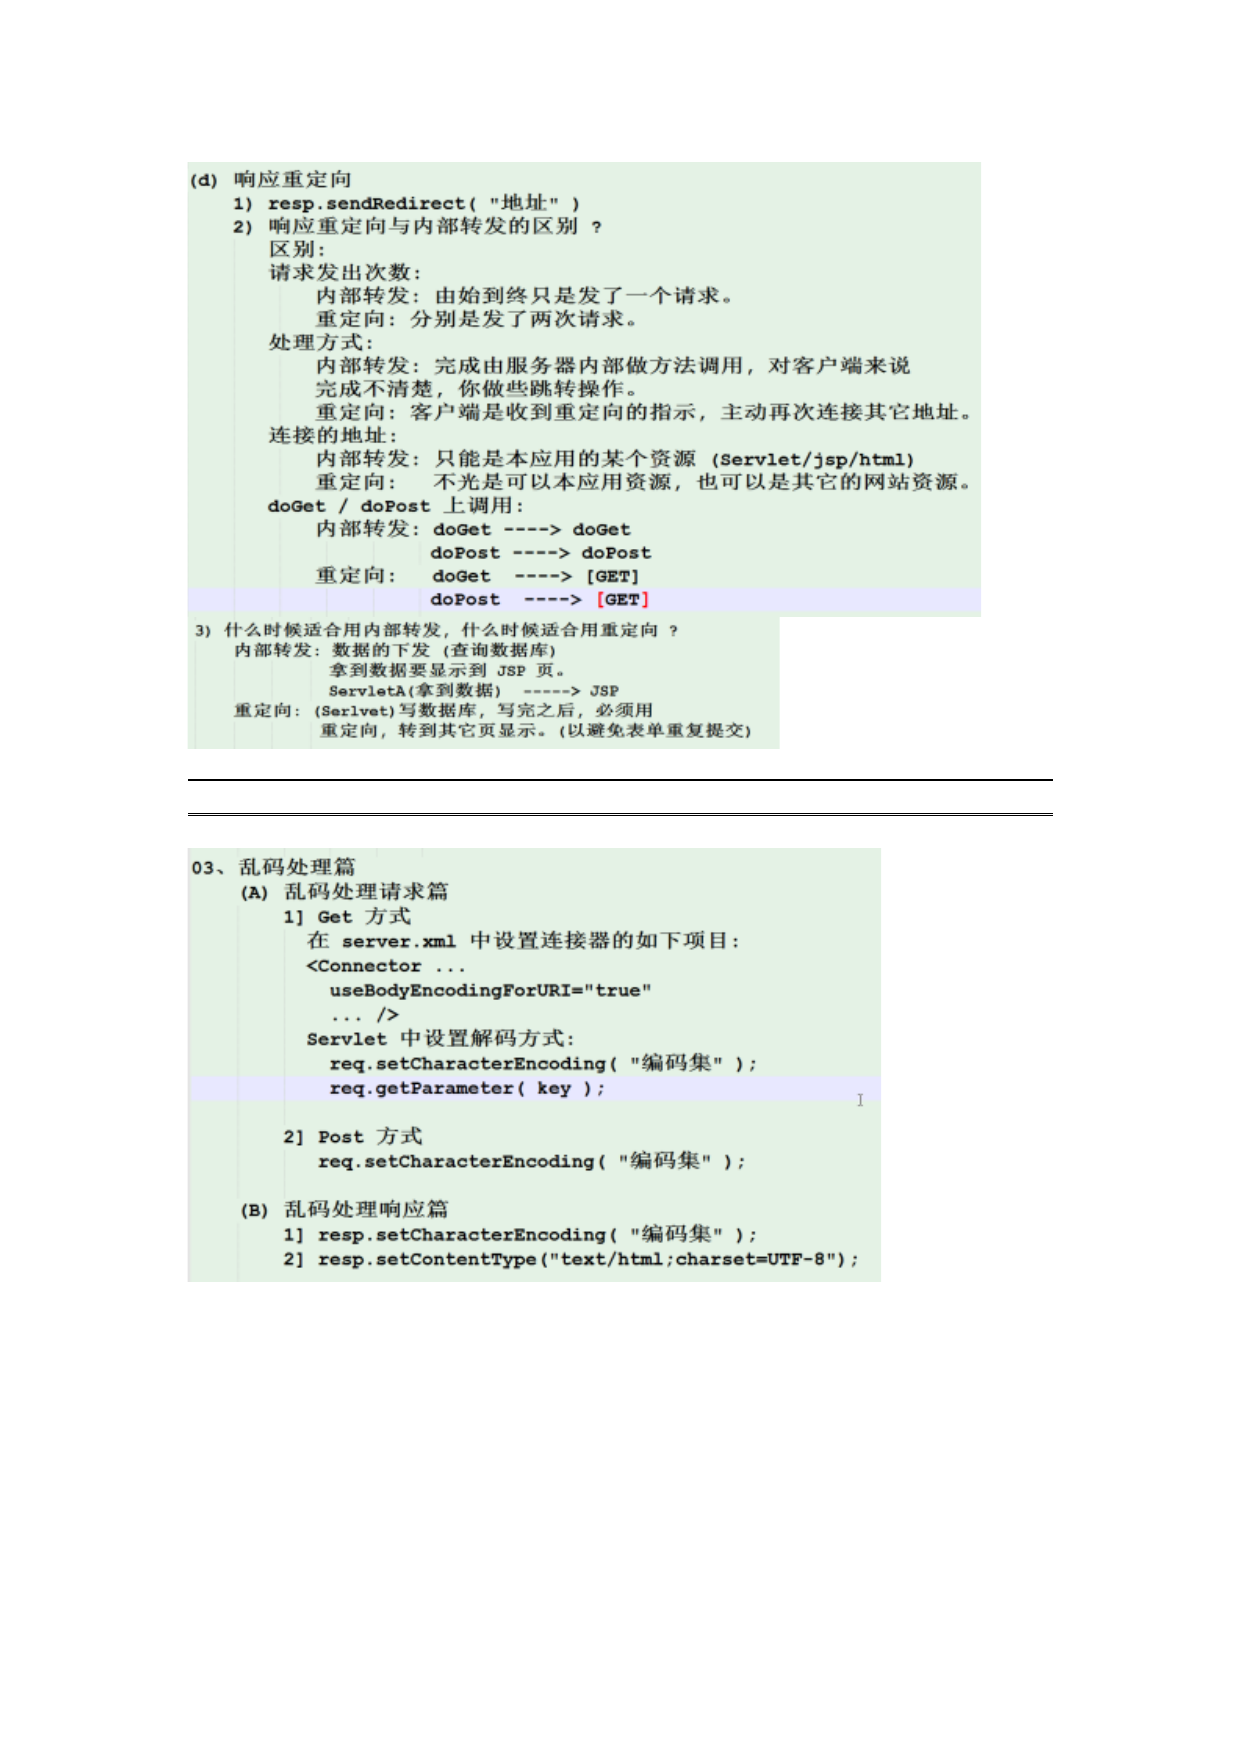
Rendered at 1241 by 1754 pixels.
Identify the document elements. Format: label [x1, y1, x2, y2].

picture [187, 848, 882, 1282]
picture [187, 162, 982, 749]
